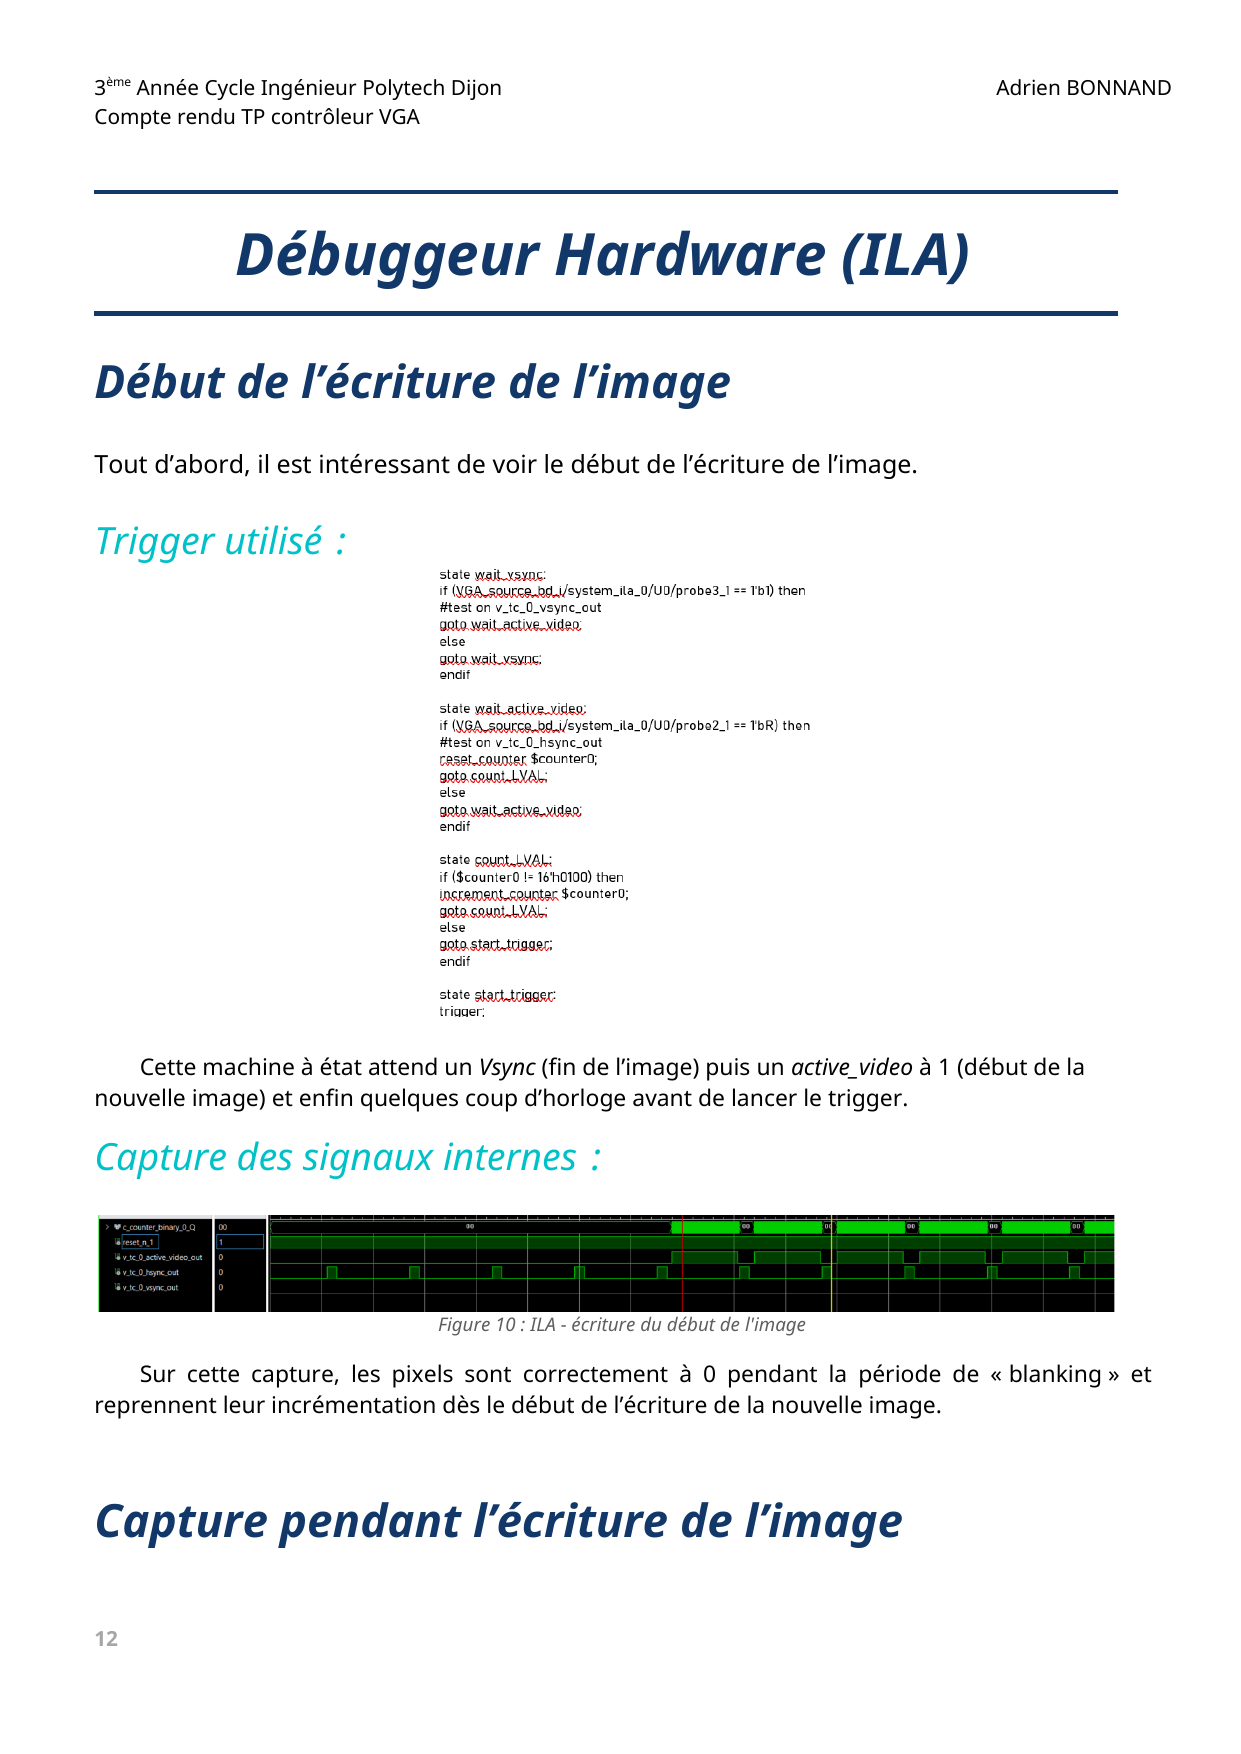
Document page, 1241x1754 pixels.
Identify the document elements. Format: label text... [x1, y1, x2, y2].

picture [434, 565, 812, 1017]
subtitle Capture pendant l’écriture de l’image [94, 1489, 1152, 1551]
subtitle Trigger utilisé : [94, 514, 1152, 566]
text Tout d’abord, il est intéressant de voir le début de l’écriture de l’image. [94, 446, 1118, 480]
subtitle Début de l’écriture de l’image [94, 350, 1152, 412]
subtitle Capture des signaux internes : [94, 1130, 1152, 1181]
text Cette machine à état attend un Vsync (fin de l’image) puis un active_video à 1 (début de la nouvelle image) et enfin quelques coup d’horloge avant de lancer le trigger. [94, 1051, 1152, 1113]
picture [98, 1215, 1115, 1312]
text Sur cette capture, les pixels sont correctement à 0 pendant la période de « blanking » et reprennent leur incrémentation dès le début de l’écriture de la nouvelle image. [94, 1358, 1152, 1421]
subtitle Débuggeur Hardware (ILA) [94, 194, 1118, 311]
